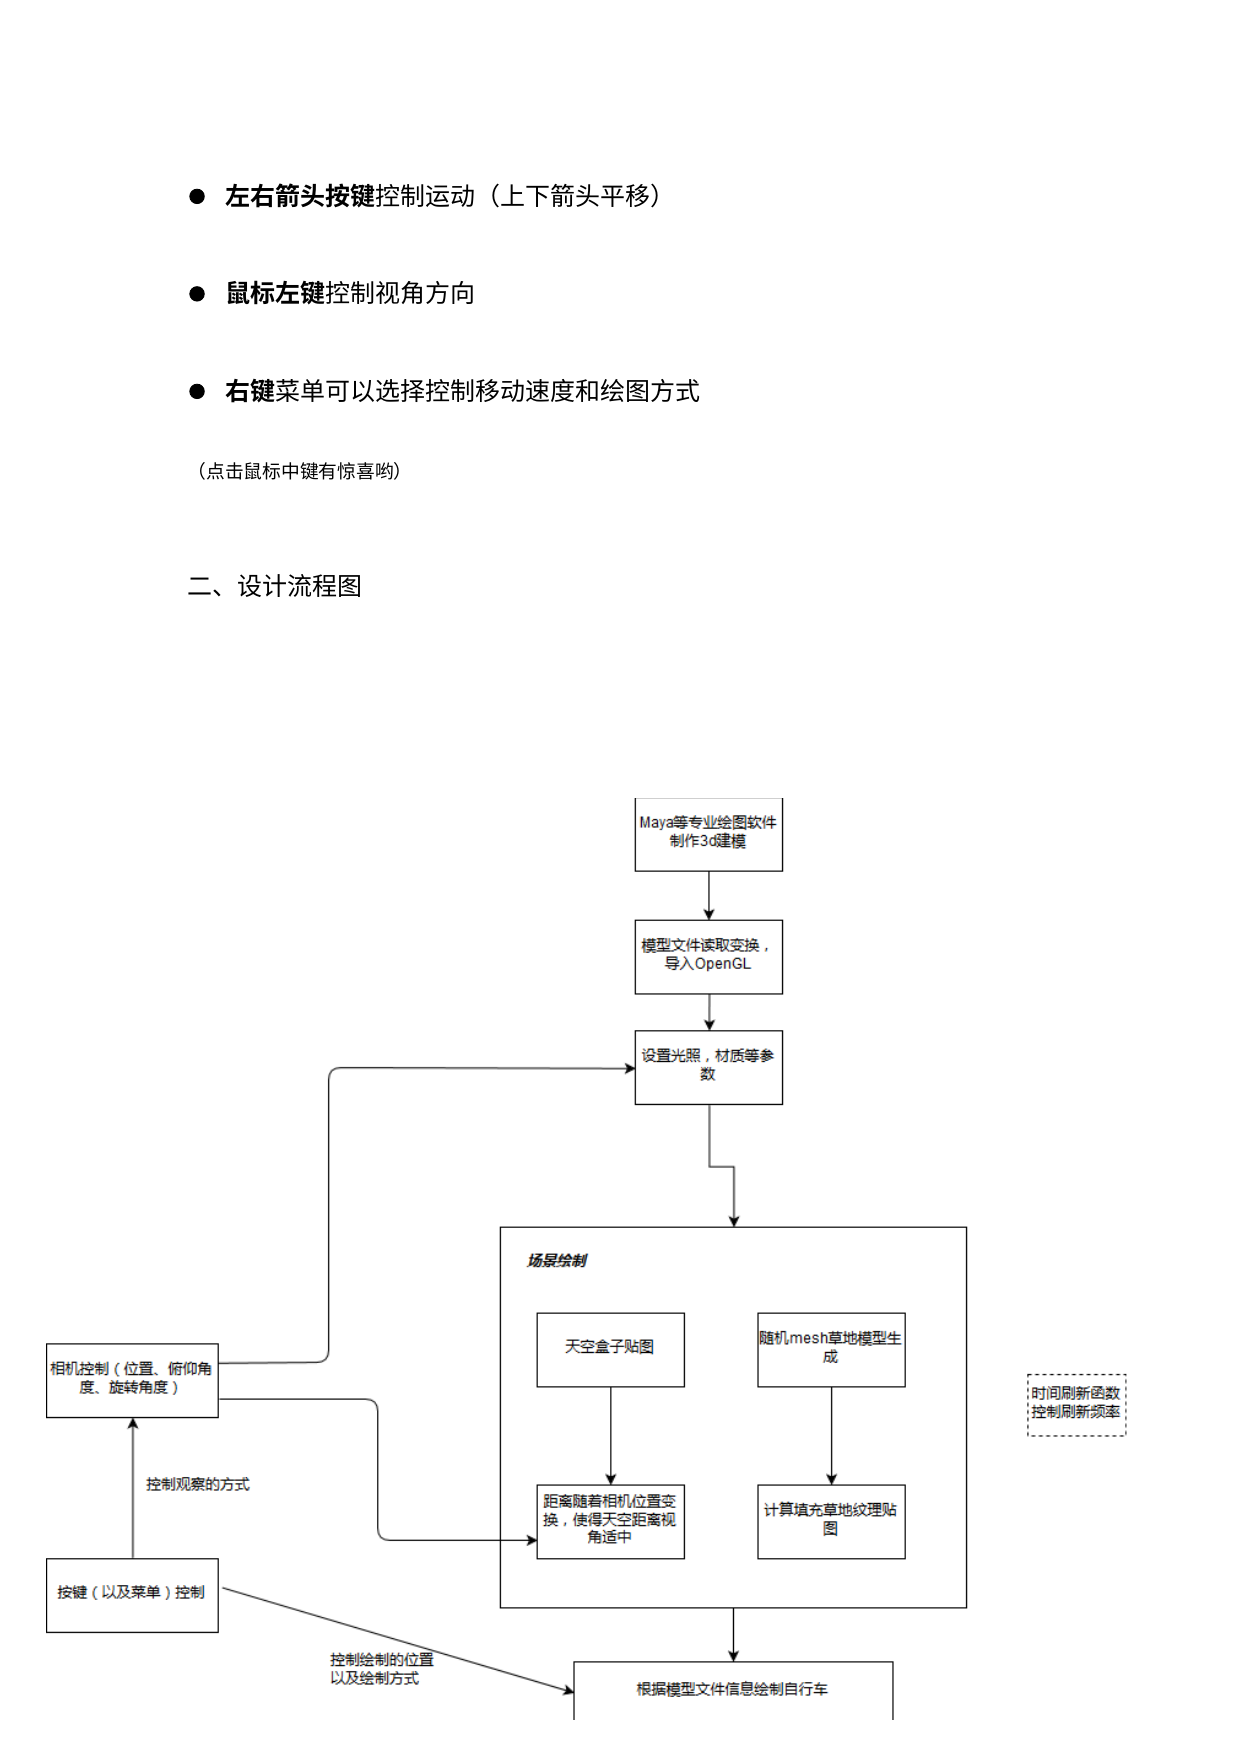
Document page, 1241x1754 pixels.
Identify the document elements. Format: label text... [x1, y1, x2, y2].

list 左右箭头按键控制运动（上下箭头平移） [187, 162, 1053, 227]
text （点击鼠标中键有惊喜哟） [187, 454, 1053, 487]
text 二、设计流程图 [187, 552, 1053, 617]
list 右键菜单可以选择控制移动速度和绘图方式 [187, 357, 1053, 422]
list 鼠标左键控制视角方向 [187, 259, 1053, 324]
picture [46, 798, 1126, 1720]
